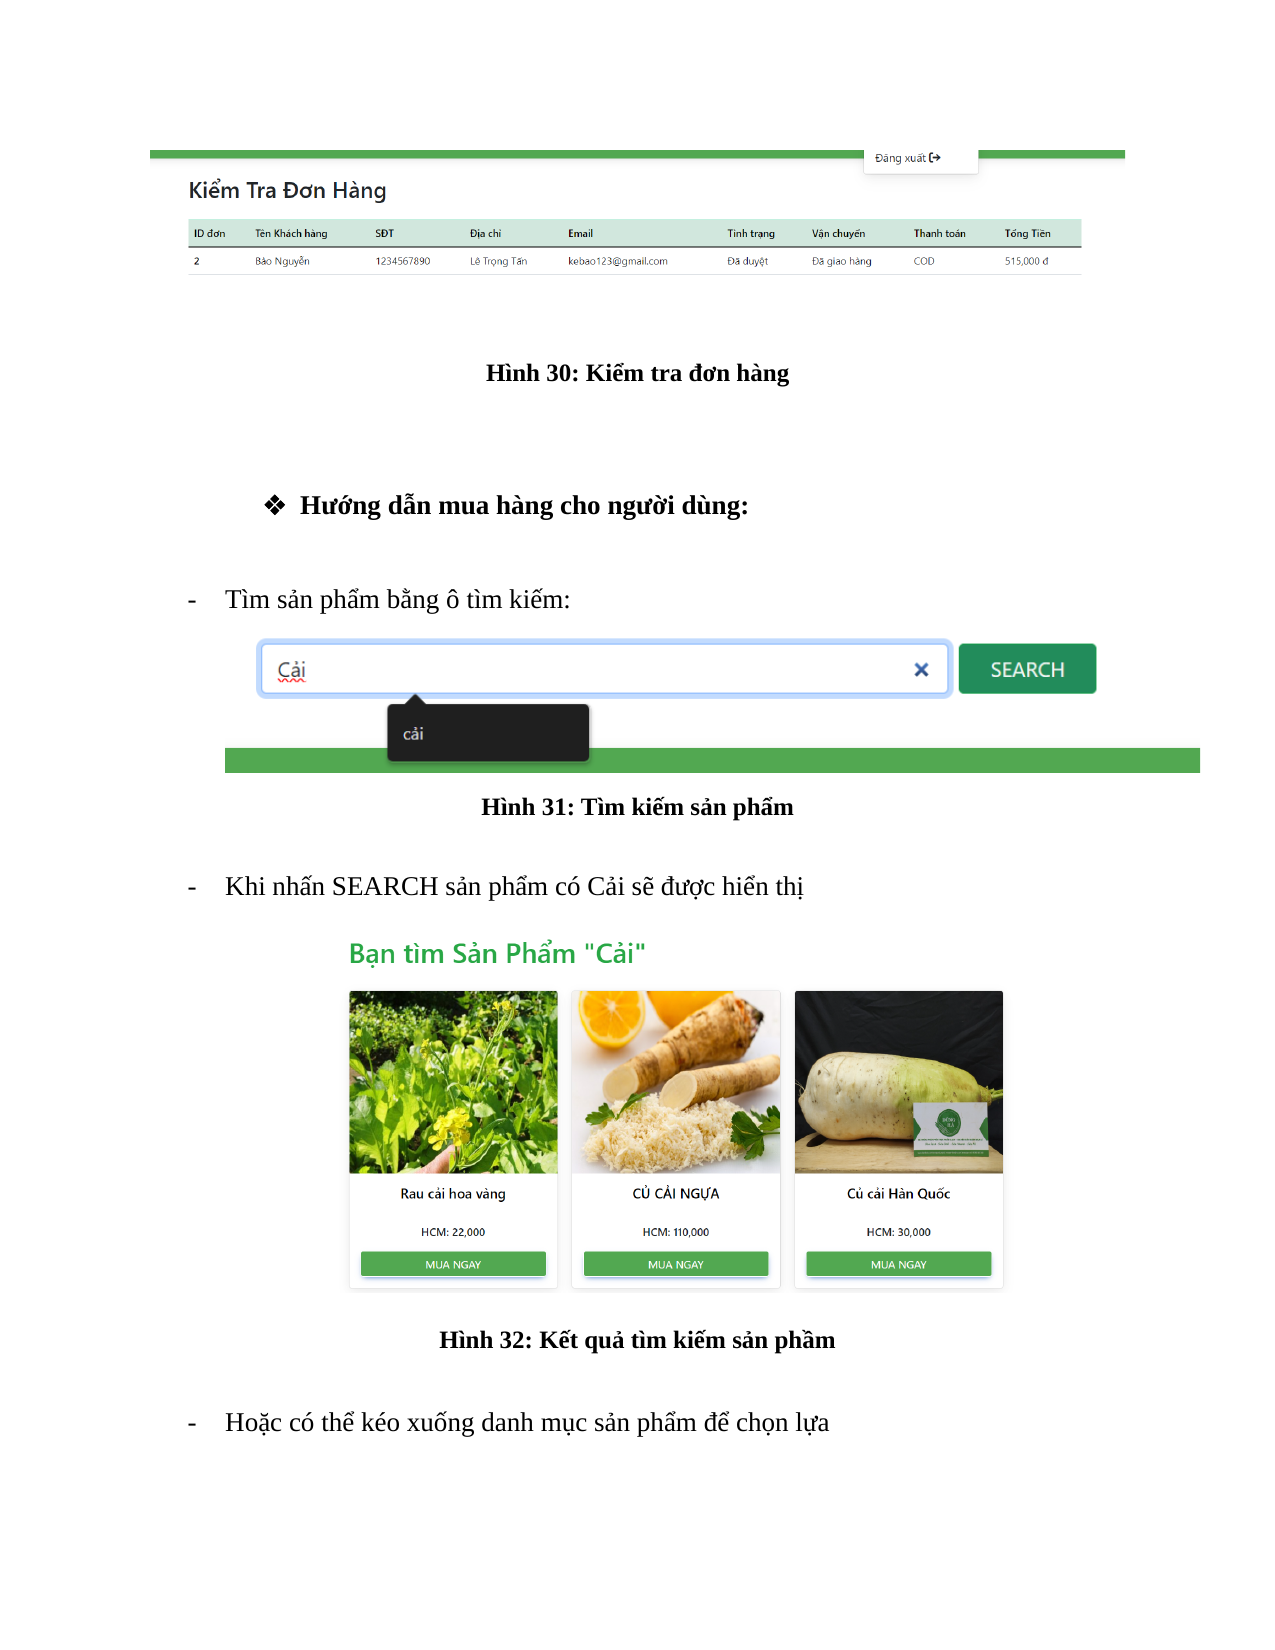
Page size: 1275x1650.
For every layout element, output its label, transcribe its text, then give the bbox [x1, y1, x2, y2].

list Khi nhấn SEARCH sản phẩm có Cải sẽ được hiển thị [187, 869, 1125, 901]
subtitle Hình 31: Tìm kiếm sản phẩm [150, 792, 1125, 821]
list Tìm sản phẩm bằng ô tìm kiếm: [187, 583, 1125, 614]
subtitle Hình 30: Kiểm tra đơn hàng [150, 358, 1125, 387]
picture [150, 150, 1125, 326]
picture [225, 629, 1200, 773]
list Hoặc có thể kéo xuống danh mục sản phẩm để chọn lựa [187, 1406, 1125, 1437]
list Hướng dẫn mua hàng cho người dùng: [262, 489, 1125, 521]
picture [325, 932, 1083, 1293]
subtitle Hình 32: Kết quả tìm kiếm sản phầm [150, 1325, 1125, 1353]
